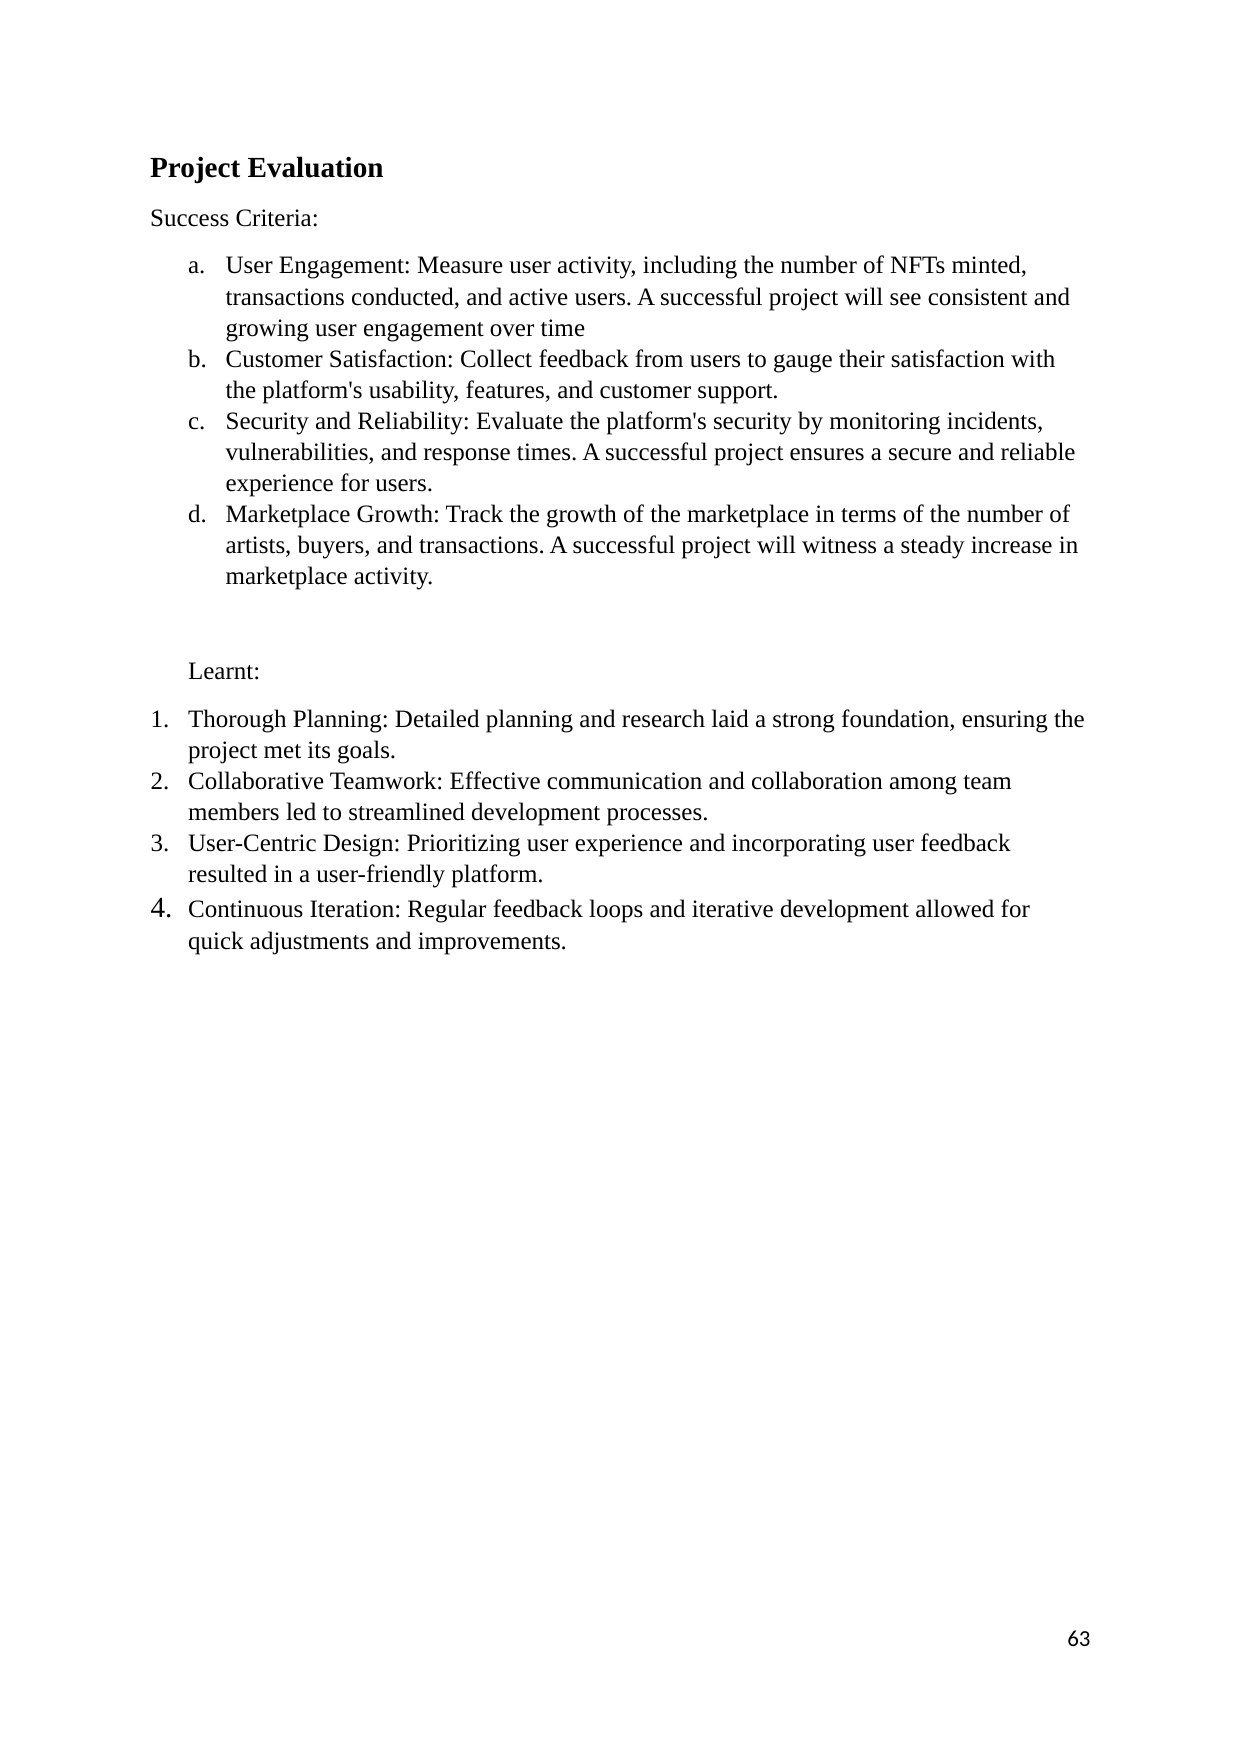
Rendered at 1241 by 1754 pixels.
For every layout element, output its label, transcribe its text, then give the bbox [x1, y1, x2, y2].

list Customer Satisfaction: Collect feedback from users to gauge their satisfaction with the platform's usability, features, and customer support. [188, 344, 1090, 403]
text Success Criteria: [150, 203, 1090, 232]
list Collaborative Teamwork: Effective communication and collaboration among team members led to streamlined development processes. [150, 766, 1090, 826]
list Continuous Iteration: Regular feedback loops and iterative development allowed for quick adjustments and improvements. [150, 890, 1090, 955]
text Learnt: [188, 656, 1090, 685]
list User Engagement: Measure user activity, including the number of NFTs minted, transactions conducted, and active users. A successful project will see consistent and growing user engagement over time [188, 251, 1090, 341]
list Thorough Planning: Detailed planning and research laid a strong foundation, ensuring the project met its goals. [150, 704, 1090, 764]
list User-Centric Design: Prioritizing user experience and incorporating user feedback resulted in a user-friendly platform. [150, 828, 1090, 888]
list Security and Reliability: Evaluate the platform's security by monitoring incidents, vulnerabilities, and response times. A successful project ensures a secure and reliable experience for users. [188, 406, 1090, 497]
text Project Evaluation [150, 150, 1090, 183]
list Marketplace Growth: Track the growth of the marketplace in terms of the number of artists, buyers, and transactions. A successful project will witness a steady increase in marketplace activity. [188, 499, 1090, 590]
